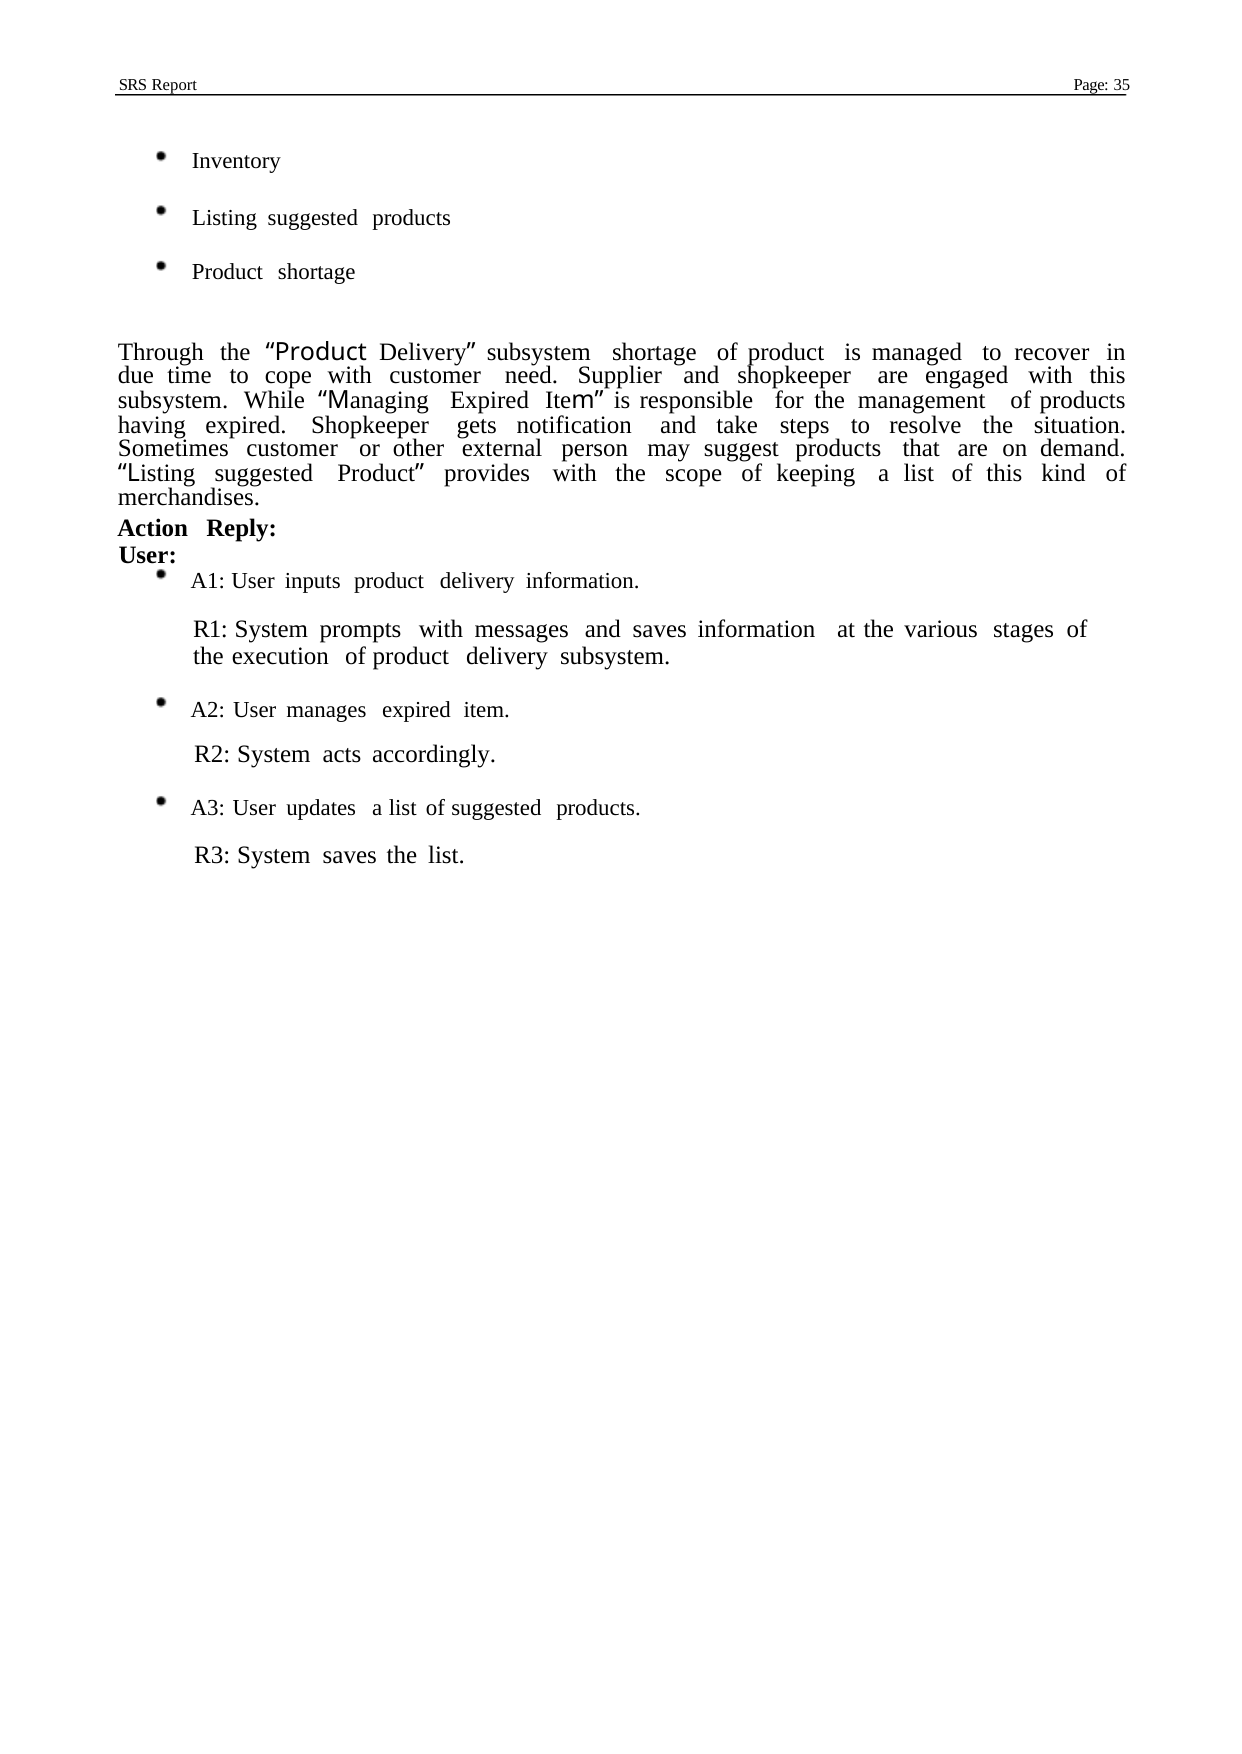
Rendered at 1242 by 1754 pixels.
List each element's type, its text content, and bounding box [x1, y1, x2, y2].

text R1: System prompts with messages and saves information at the various stages of the execution of product delivery subsystem. [193, 617, 1092, 669]
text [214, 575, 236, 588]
text A2: User manages expired item. [156, 704, 1133, 718]
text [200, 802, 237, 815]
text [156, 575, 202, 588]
text R2: System acts accordingly. [194, 743, 1133, 767]
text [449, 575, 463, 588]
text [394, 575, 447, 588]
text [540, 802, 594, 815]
text A3: User updates a list of suggested products. [596, 802, 1133, 815]
text Action Reply: User: [117, 516, 293, 568]
text Product shortage [156, 266, 1133, 282]
text R3: System saves the list. [194, 844, 1133, 868]
text Listing suggested products [156, 212, 1133, 226]
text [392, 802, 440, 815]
text Through the “Product Delivery” subsystem shortage of product is managed to recover in due time to cope with customer need. Supplier and shopkeeper are engaged with this subsystem. While “Managing Expired Item” is responsible for the management of products having expired. Shopkeeper gets notification and take steps to resolve the situation. Sometimes customer or other external person may suggest products that are on demand. “Listing suggested Product” provides with the scope of keeping a list of this kind of merchandises. [118, 339, 1126, 511]
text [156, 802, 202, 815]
text Inventory [156, 152, 1133, 172]
text A1: User inputs product delivery information. [547, 575, 1133, 588]
text SRS Report [119, 78, 1133, 94]
